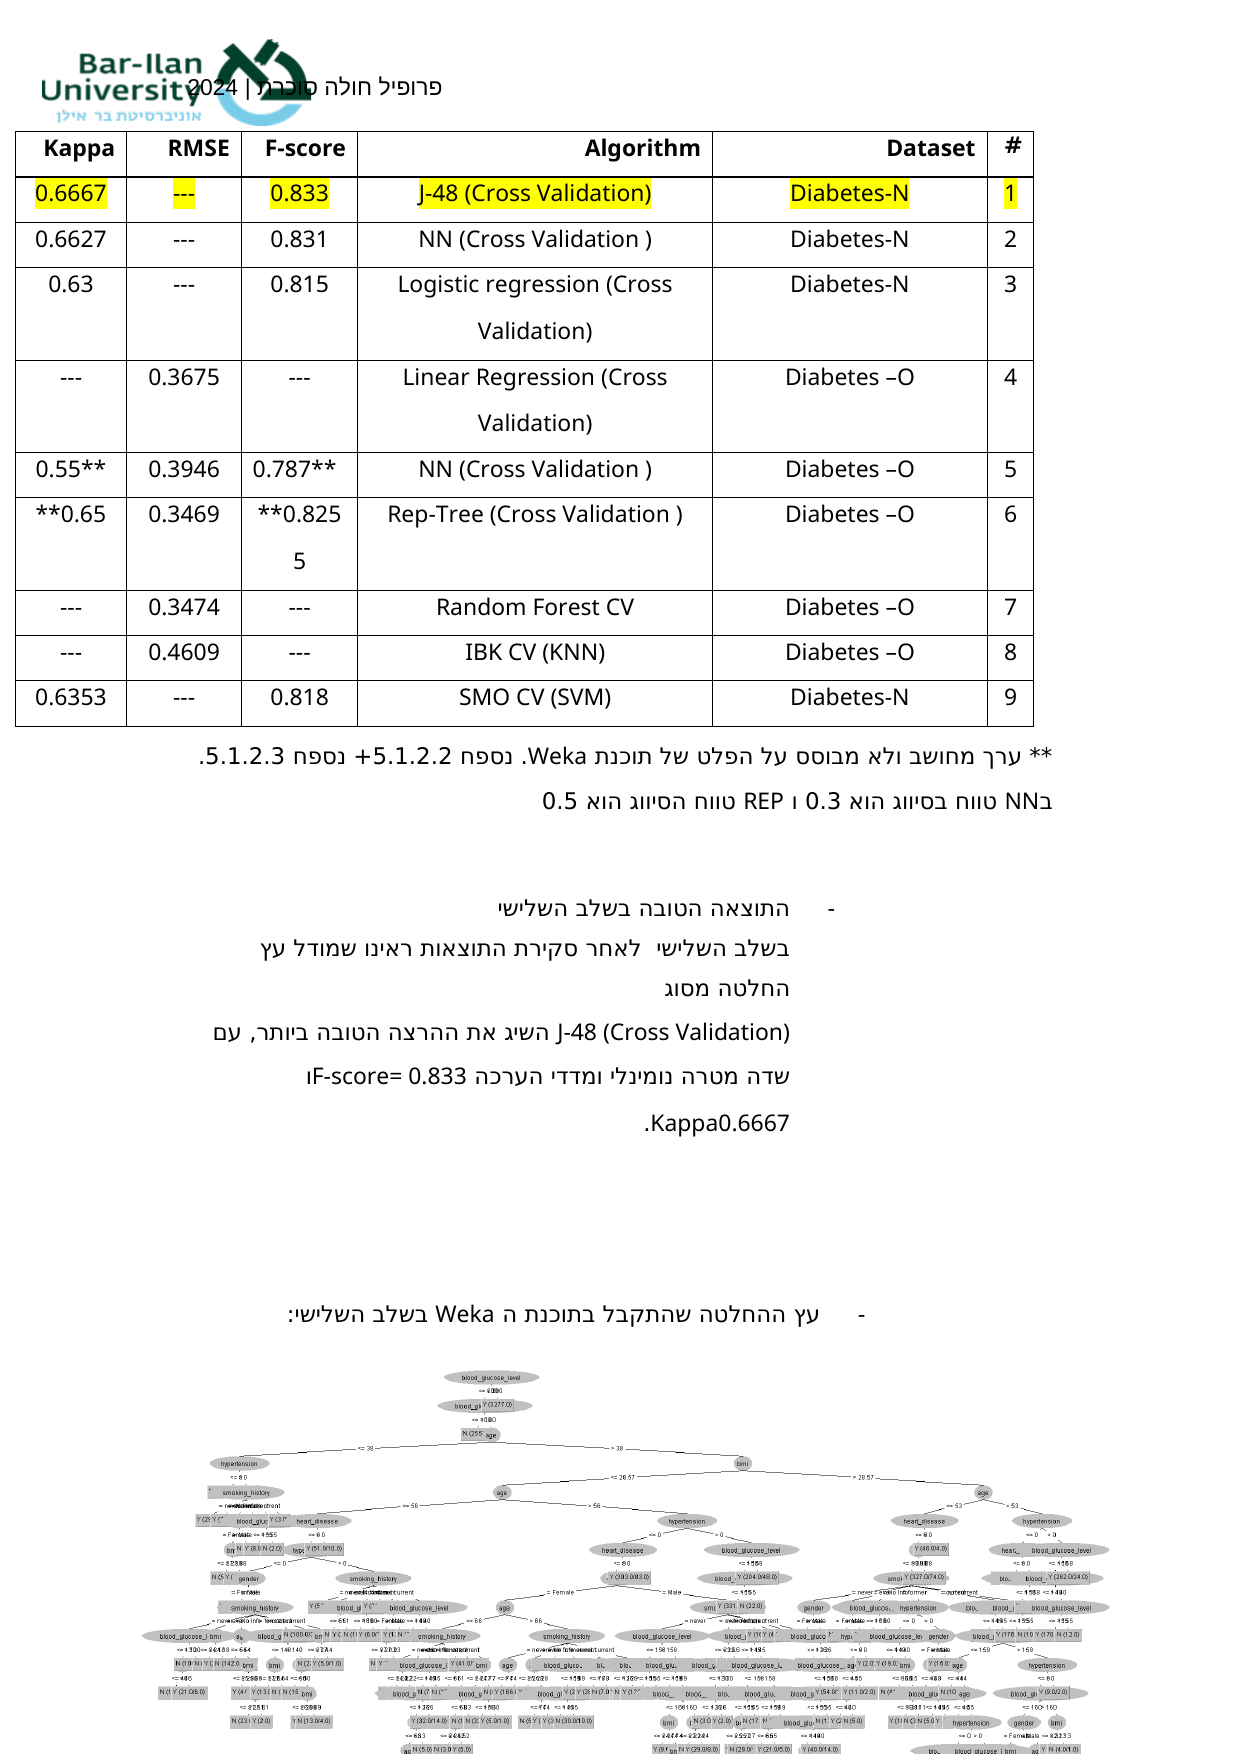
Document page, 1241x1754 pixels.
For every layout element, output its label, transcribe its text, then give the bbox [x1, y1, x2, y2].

table_header Kappa [16, 132, 126, 176]
table_cell 0.3474 [127, 591, 241, 635]
table_cell 0.3675 [127, 361, 241, 452]
table_cell --- [242, 591, 357, 635]
table_cell --- [127, 268, 241, 359]
table_cell 1 [988, 178, 1033, 222]
table_cell **0.8255 [242, 498, 357, 589]
table_cell --- [16, 591, 126, 635]
list עץ ההחלטה שהתקבל בתוכנת ה Weka בשלב השלישי: [187, 1297, 858, 1329]
table_cell --- [242, 636, 357, 680]
table_cell NN (Cross Validation ) [358, 223, 712, 267]
table_cell Diabetes –O [713, 636, 987, 680]
table_cell 0.55** [16, 453, 126, 497]
table_cell NN (Cross Validation ) [358, 453, 712, 497]
table_cell Linear Regression (Cross Validation) [358, 361, 712, 452]
table_header Dataset [713, 132, 987, 176]
table_cell --- [16, 361, 126, 452]
table_cell 8 [988, 636, 1033, 680]
table_header # [988, 132, 1033, 176]
table_cell 5 [988, 453, 1033, 497]
picture [133, 1338, 1113, 1754]
table_cell J-48 (Cross Validation) [358, 178, 712, 222]
table_cell --- [127, 681, 241, 726]
table_cell 9 [988, 681, 1033, 726]
table_cell 6 [988, 498, 1033, 589]
table_cell Diabetes –O [713, 498, 987, 589]
table_cell 0.833 [242, 178, 357, 222]
table_cell Diabetes-N [713, 223, 987, 267]
table_cell **0.65 [16, 498, 126, 589]
table_cell 0.815 [242, 268, 357, 359]
table_cell --- [127, 223, 241, 267]
picture [42, 39, 312, 126]
table_cell 0.6627 [16, 223, 126, 267]
table_cell Diabetes-N [713, 178, 987, 222]
table_cell 3 [988, 268, 1033, 359]
table_cell 0.6353 [16, 681, 126, 726]
list בשלב השלישי לאחר סקירת התוצאות ראינו שמודל עץ החלטה מסוג [187, 935, 790, 1002]
table_cell 0.63 [16, 268, 126, 359]
table_cell Diabetes-N [713, 681, 987, 726]
list התוצאה הטובה בשלב השלישי [187, 895, 828, 922]
table_cell --- [127, 178, 241, 222]
table_cell --- [16, 636, 126, 680]
table_cell 0.831 [242, 223, 357, 267]
table_cell 0.6667 [16, 178, 126, 222]
table_cell Diabetes –O [713, 453, 987, 497]
table_cell Rep-Tree (Cross Validation ) [358, 498, 712, 589]
table_header RMSE [127, 132, 241, 176]
picture [307, 83, 312, 93]
table_cell SMO CV (SVM) [358, 681, 712, 726]
table_cell Random Forest CV [358, 591, 712, 635]
text ** ערך מחושב ולא מבוסס על הפלט של תוכנת Weka. נספח 5.1.2.2+ נספח 5.1.2.3. בNN טווח בסיווג הוא 0.3 ו REP טווח הסיווג הוא 0.5 [187, 150, 1053, 863]
table_cell --- [242, 361, 357, 452]
table_cell Diabetes –O [713, 361, 987, 452]
table_cell 7 [988, 591, 1033, 635]
table_cell Diabetes-N [713, 268, 987, 359]
table_header Algorithm [358, 132, 712, 176]
table_cell Logistic regression (Cross Validation) [358, 268, 712, 359]
table_cell IBK CV (KNN) [358, 636, 712, 680]
table_cell 4 [988, 361, 1033, 452]
table_cell Diabetes –O [713, 591, 987, 635]
list J-48 (Cross Validation) השיג את ההרצה הטובה ביותר, עם שדה מטרה נומינלי ומדדי הערכה F-score= 0.833וKappa0.6667. [187, 1015, 790, 1138]
table_cell 0.4609 [127, 636, 241, 680]
table_cell 0.818 [242, 681, 357, 726]
table_cell 0.3946 [127, 453, 241, 497]
table_header F-score [242, 132, 357, 176]
table_cell 0.787** [242, 453, 357, 497]
table_cell 2 [988, 223, 1033, 267]
table_cell 0.3469 [127, 498, 241, 589]
